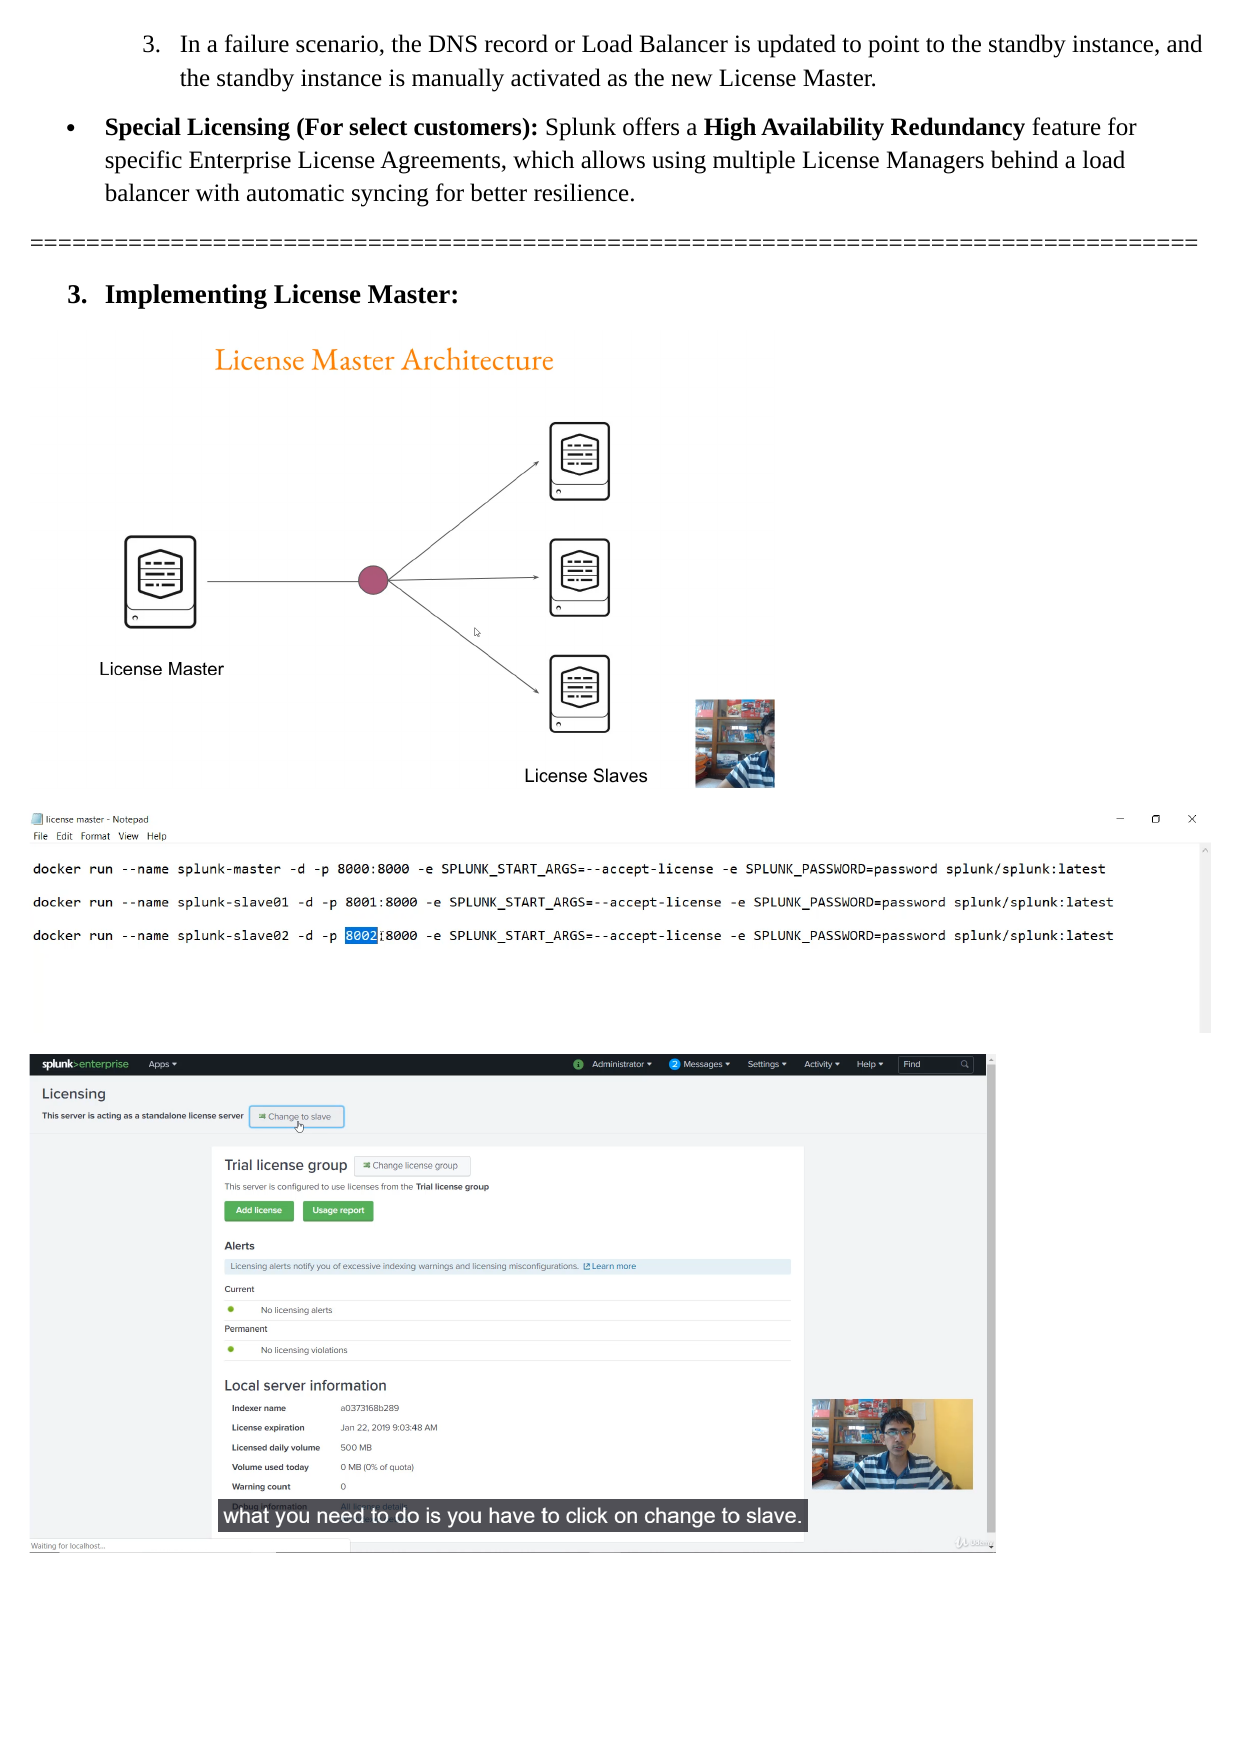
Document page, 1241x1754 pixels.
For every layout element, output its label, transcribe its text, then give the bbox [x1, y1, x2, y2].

picture [29, 1054, 996, 1553]
picture [29, 330, 775, 789]
text =================================================================================== [29, 228, 1211, 257]
list In a failure scenario, the DNS record or Load Balancer is updated to point to the standby instance, and the standby instance is manually activated as the new License Master. [142, 29, 1211, 91]
list Special Licensing (For select customers): Splunk offers a High Availability Redundancy feature for specific Enterprise License Agreements, which allows using multiple License Managers behind a load balancer with automatic syncing for better resilience. [67, 112, 1211, 207]
picture [29, 810, 1211, 1033]
list Implementing License Master: [67, 278, 1211, 309]
